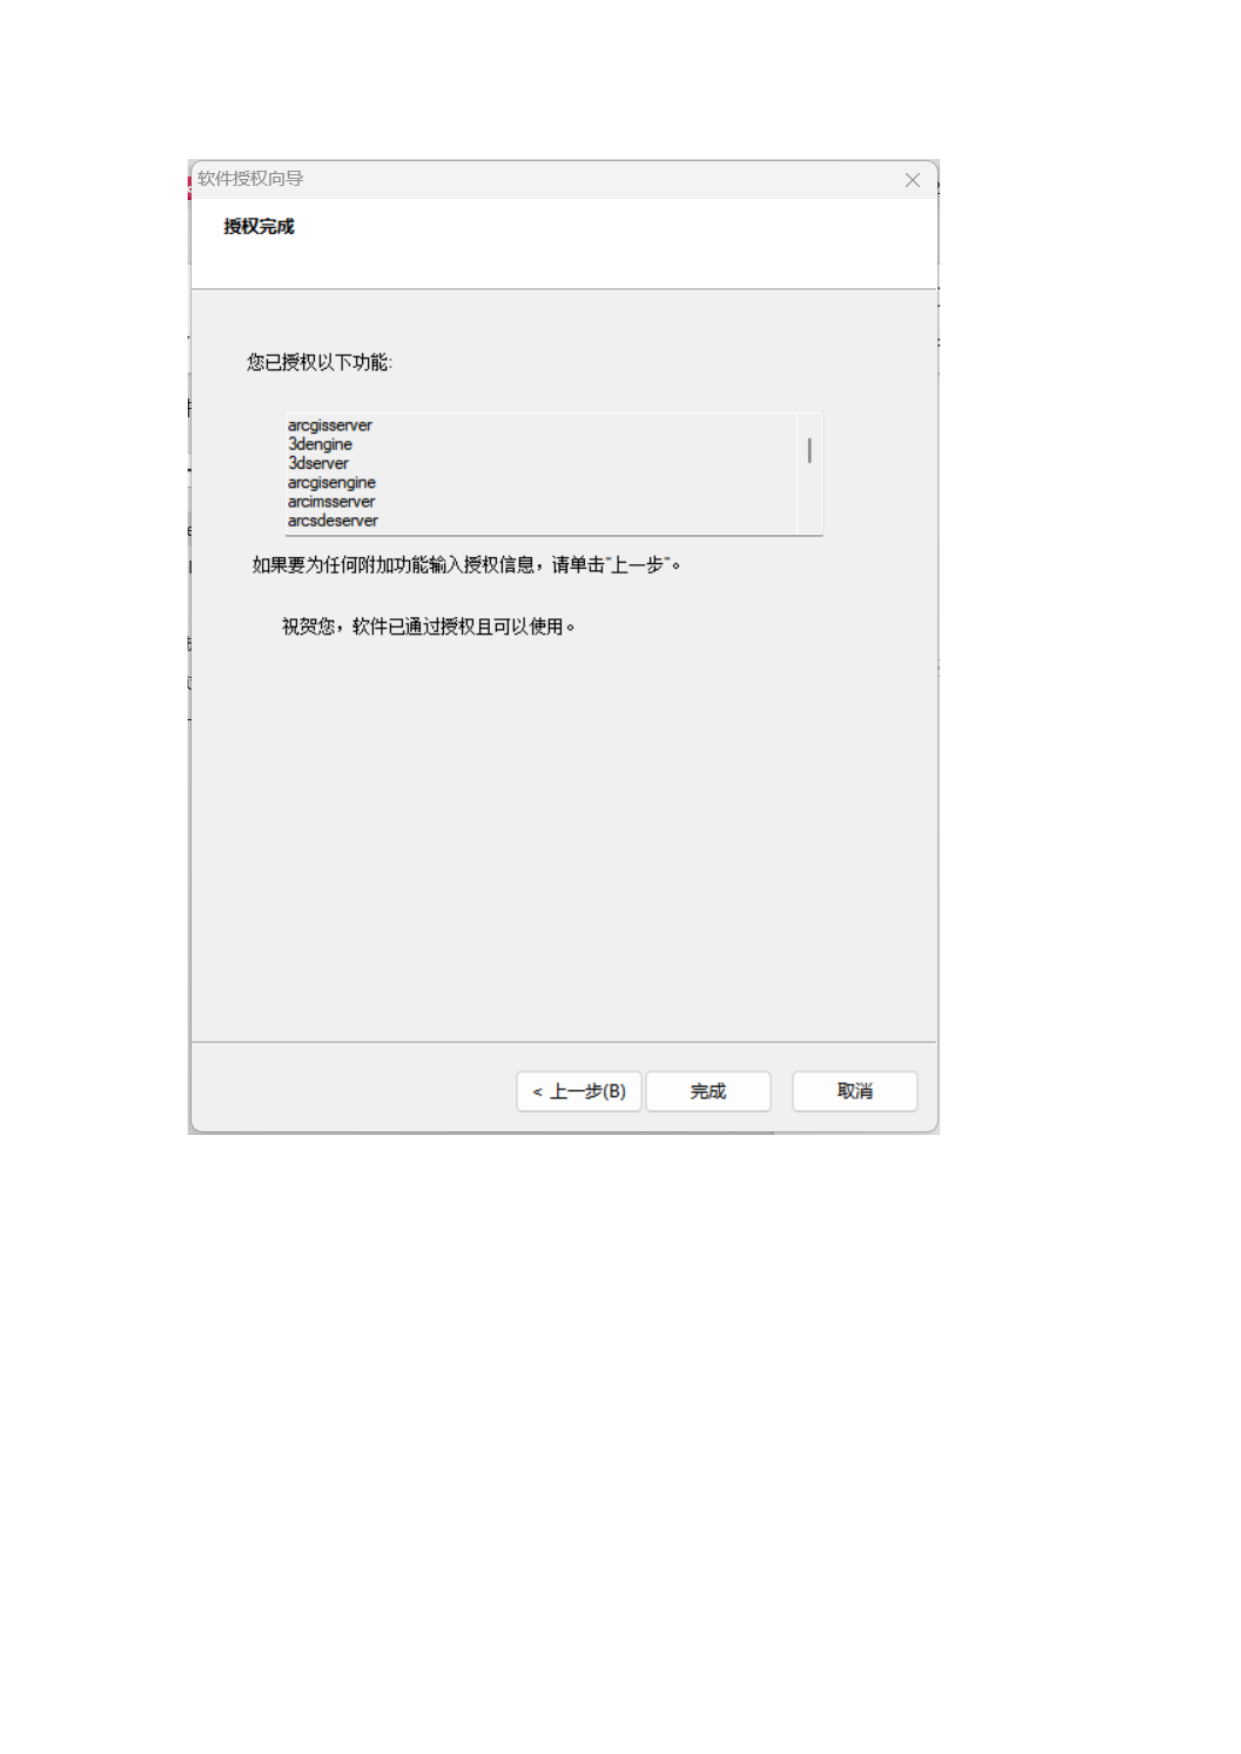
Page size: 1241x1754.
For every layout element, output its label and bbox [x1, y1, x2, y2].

picture [187, 159, 941, 1135]
